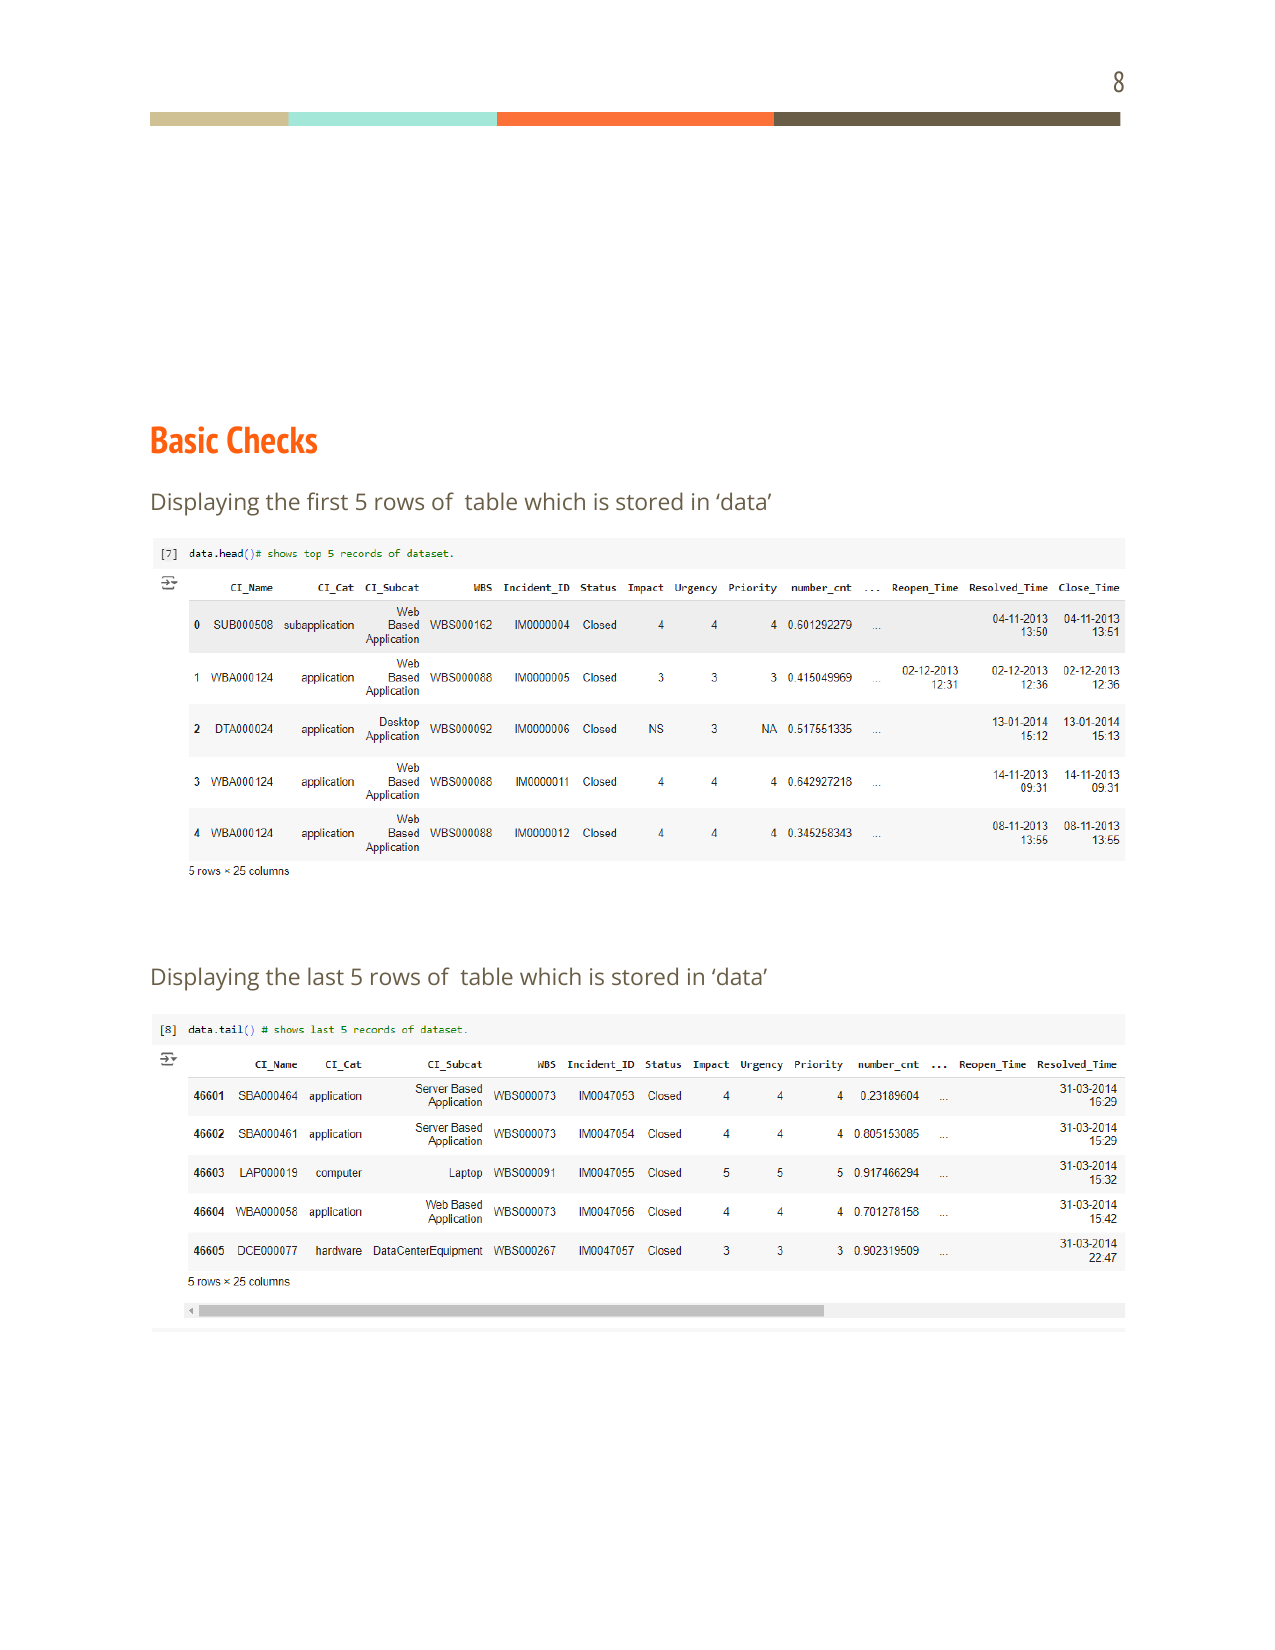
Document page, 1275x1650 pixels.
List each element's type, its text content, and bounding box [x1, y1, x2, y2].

text Basic Checks [150, 415, 1125, 463]
picture [150, 1010, 1125, 1332]
picture [150, 112, 1121, 126]
text Displaying the last 5 rows of table which is stored in ‘data’ [150, 961, 1125, 992]
picture [150, 535, 1125, 892]
text Displaying the first 5 rows of table which is stored in ‘data’ [150, 486, 1125, 517]
